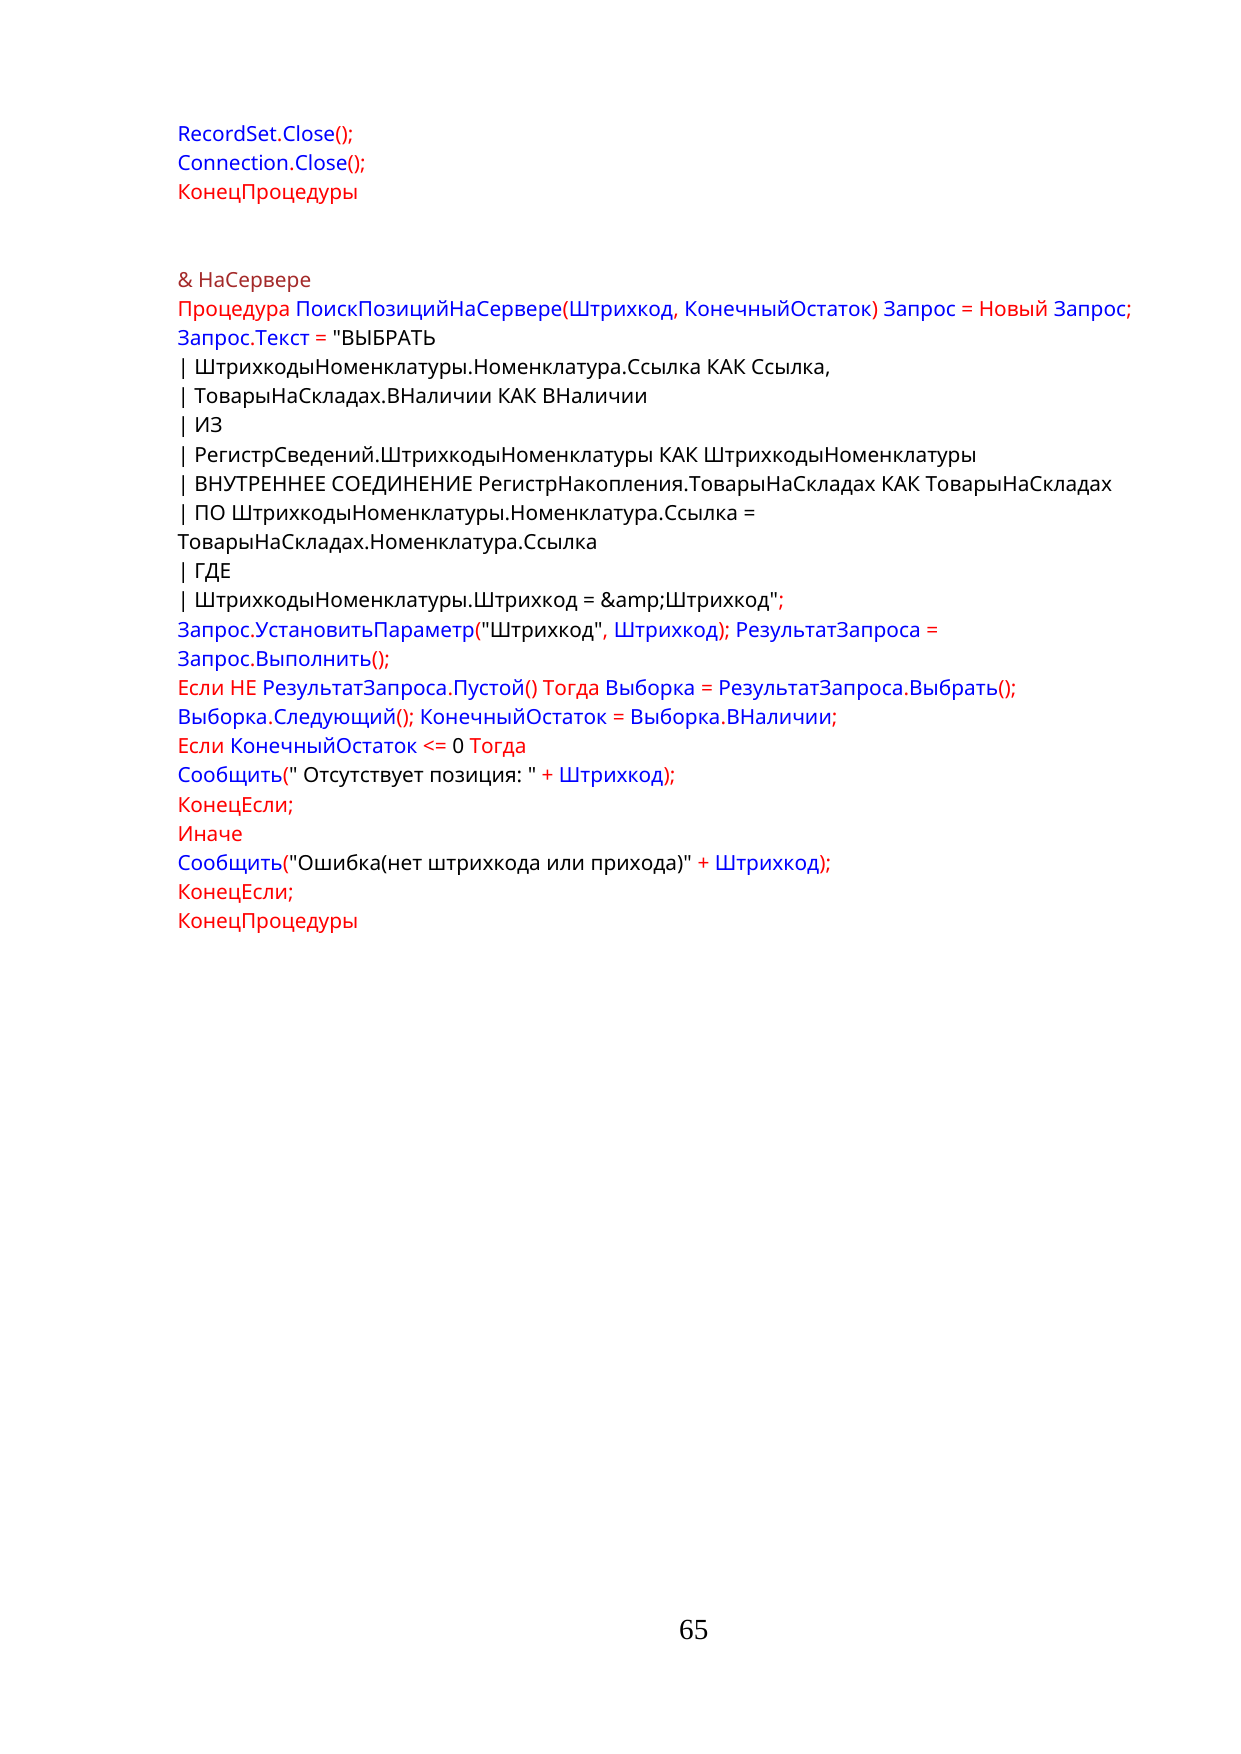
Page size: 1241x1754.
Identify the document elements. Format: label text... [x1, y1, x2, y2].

text Если НЕ РезультатЗапроса.Пустой() Тогда Выборка = РезультатЗапроса.Выбрать(); Выборка.Следующий(); КонечныйОстаток = Выборка.ВНаличии; [177, 672, 1152, 731]
text & НаСервере [177, 264, 1152, 293]
text | ПО ШтрихкодыНоменклатуры.Номенклатура.Ссылка = ТоварыНаСкладах.Номенклатура.Ссылка [177, 497, 1152, 556]
text Если КонечныйОстаток <= 0 Тогда [177, 731, 1152, 760]
text Иначе [177, 818, 1152, 847]
text | ТоварыНаСкладах.ВНаличии КАК ВНаличии [177, 381, 1152, 410]
text Connection.Close(); [177, 147, 1152, 176]
text КонецЕсли; [177, 876, 1152, 906]
text | ГДЕ [177, 556, 1152, 585]
text | ШтрихкодыНоменклатуры.Штрихкод = &amp;Штрихкод"; [177, 585, 1152, 614]
text Сообщить("Ошибка(нет штрихкода или прихода)" + Штрихкод); [177, 847, 1152, 876]
text КонецЕсли; [177, 789, 1152, 818]
text КонецПроцедуры [177, 176, 1152, 206]
text КонецПроцедуры [177, 906, 1152, 935]
text RecordSet.Close(); [177, 118, 1152, 147]
text | РегистрСведений.ШтрихкодыНоменклатуры КАК ШтрихкодыНоменклатуры [177, 439, 1152, 468]
text Сообщить(" Отсутствует позиция: " + Штрихкод); [177, 760, 1152, 789]
text Запрос.Текст = "ВЫБРАТЬ [177, 322, 1152, 351]
text | ВНУТРЕННЕЕ СОЕДИНЕНИЕ РегистрНакопления.ТоварыНаСкладах КАК ТоварыНаСкладах [177, 468, 1152, 497]
text Запрос.УстановитьПараметр("Штрихкод", Штрихкод); РезультатЗапроса = Запрос.Выполнить(); [177, 614, 1152, 672]
text | ШтрихкодыНоменклатуры.Номенклатура.Ссылка КАК Ссылка, [177, 351, 1152, 381]
text | ИЗ [177, 410, 1152, 439]
text Процедура ПоискПозицийНаСервере(Штрихкод, КонечныйОстаток) Запрос = Новый Запрос; [177, 293, 1152, 322]
